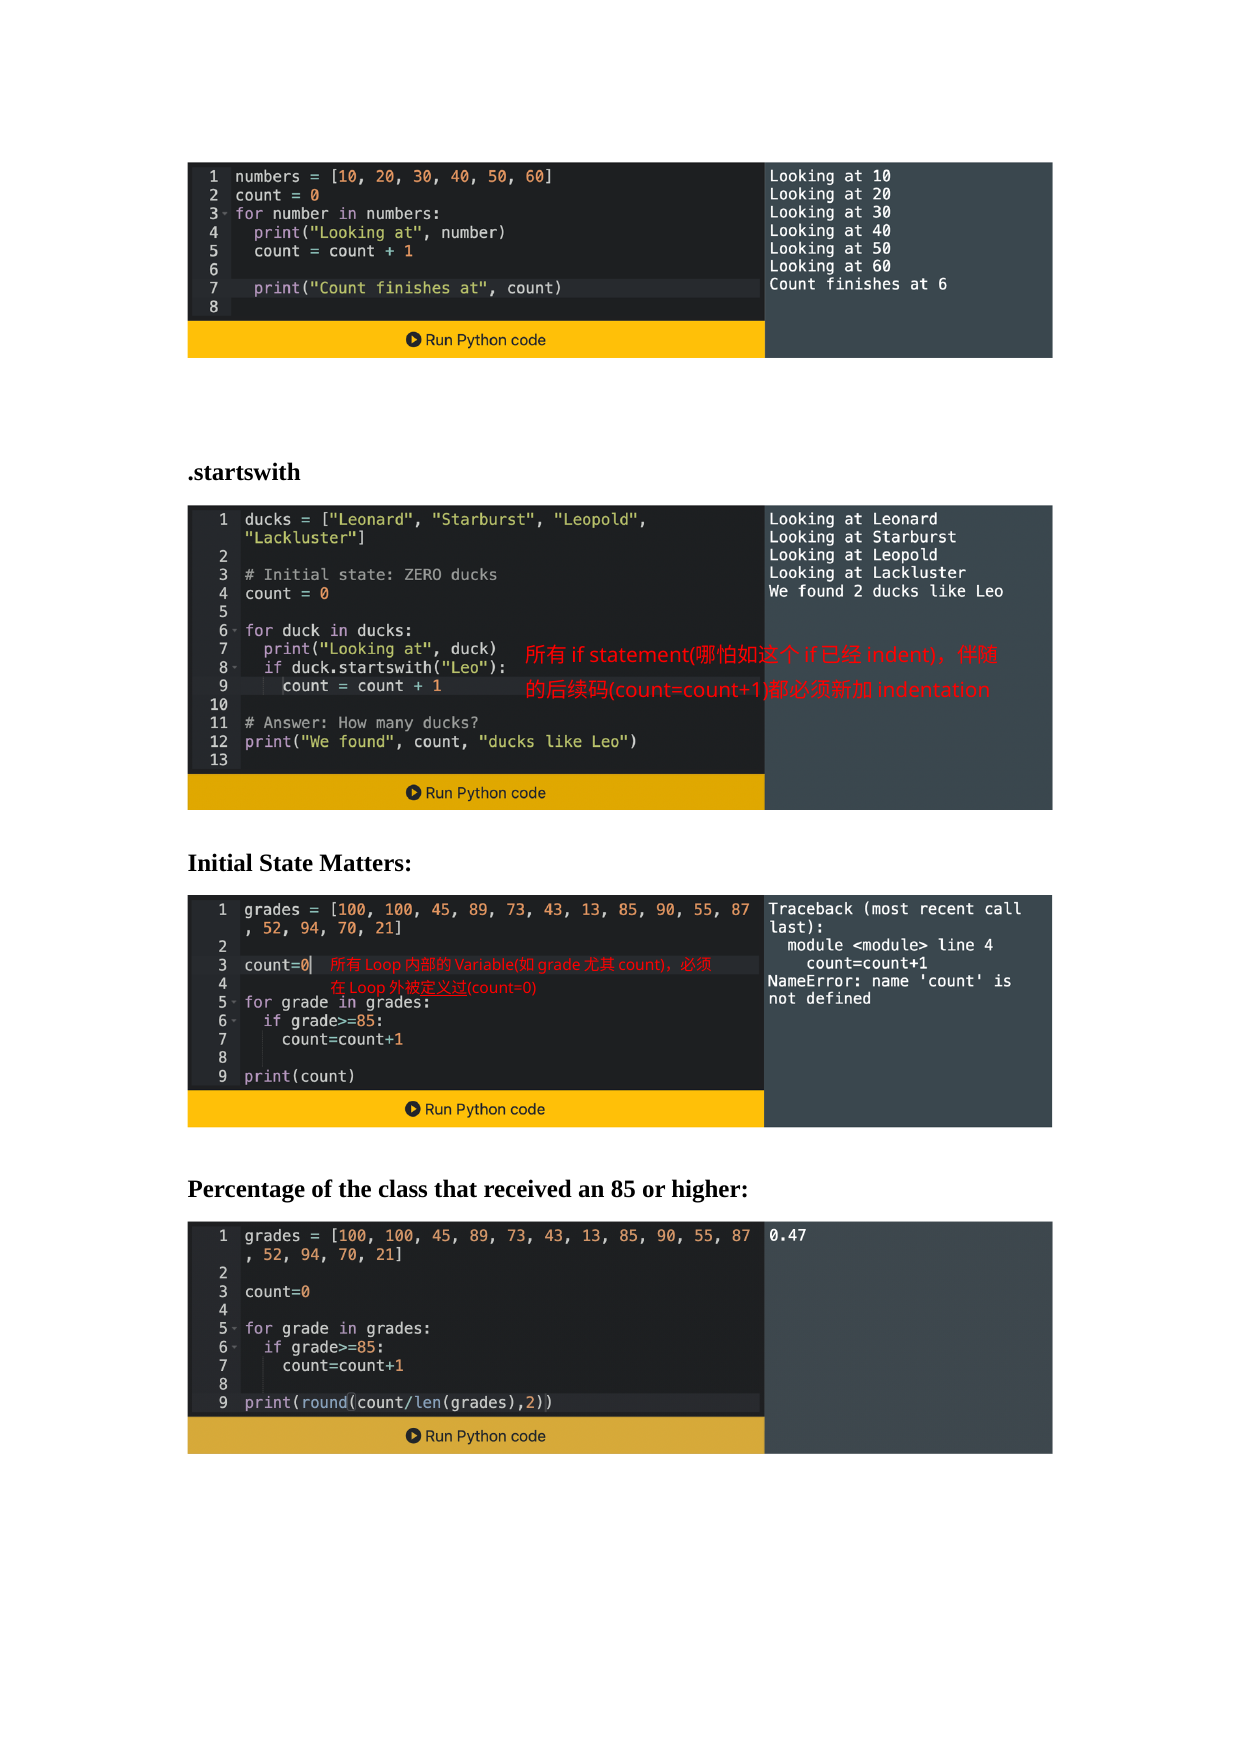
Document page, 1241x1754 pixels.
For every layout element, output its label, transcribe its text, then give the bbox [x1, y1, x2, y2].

picture [187, 895, 1053, 1128]
picture [187, 504, 1053, 810]
text Initial State Matters: [187, 846, 1053, 879]
text Percentage of the class that received an 85 or higher: [187, 1172, 1053, 1204]
picture [187, 162, 1053, 358]
picture [187, 1221, 1053, 1454]
text .startswith [187, 455, 1053, 488]
